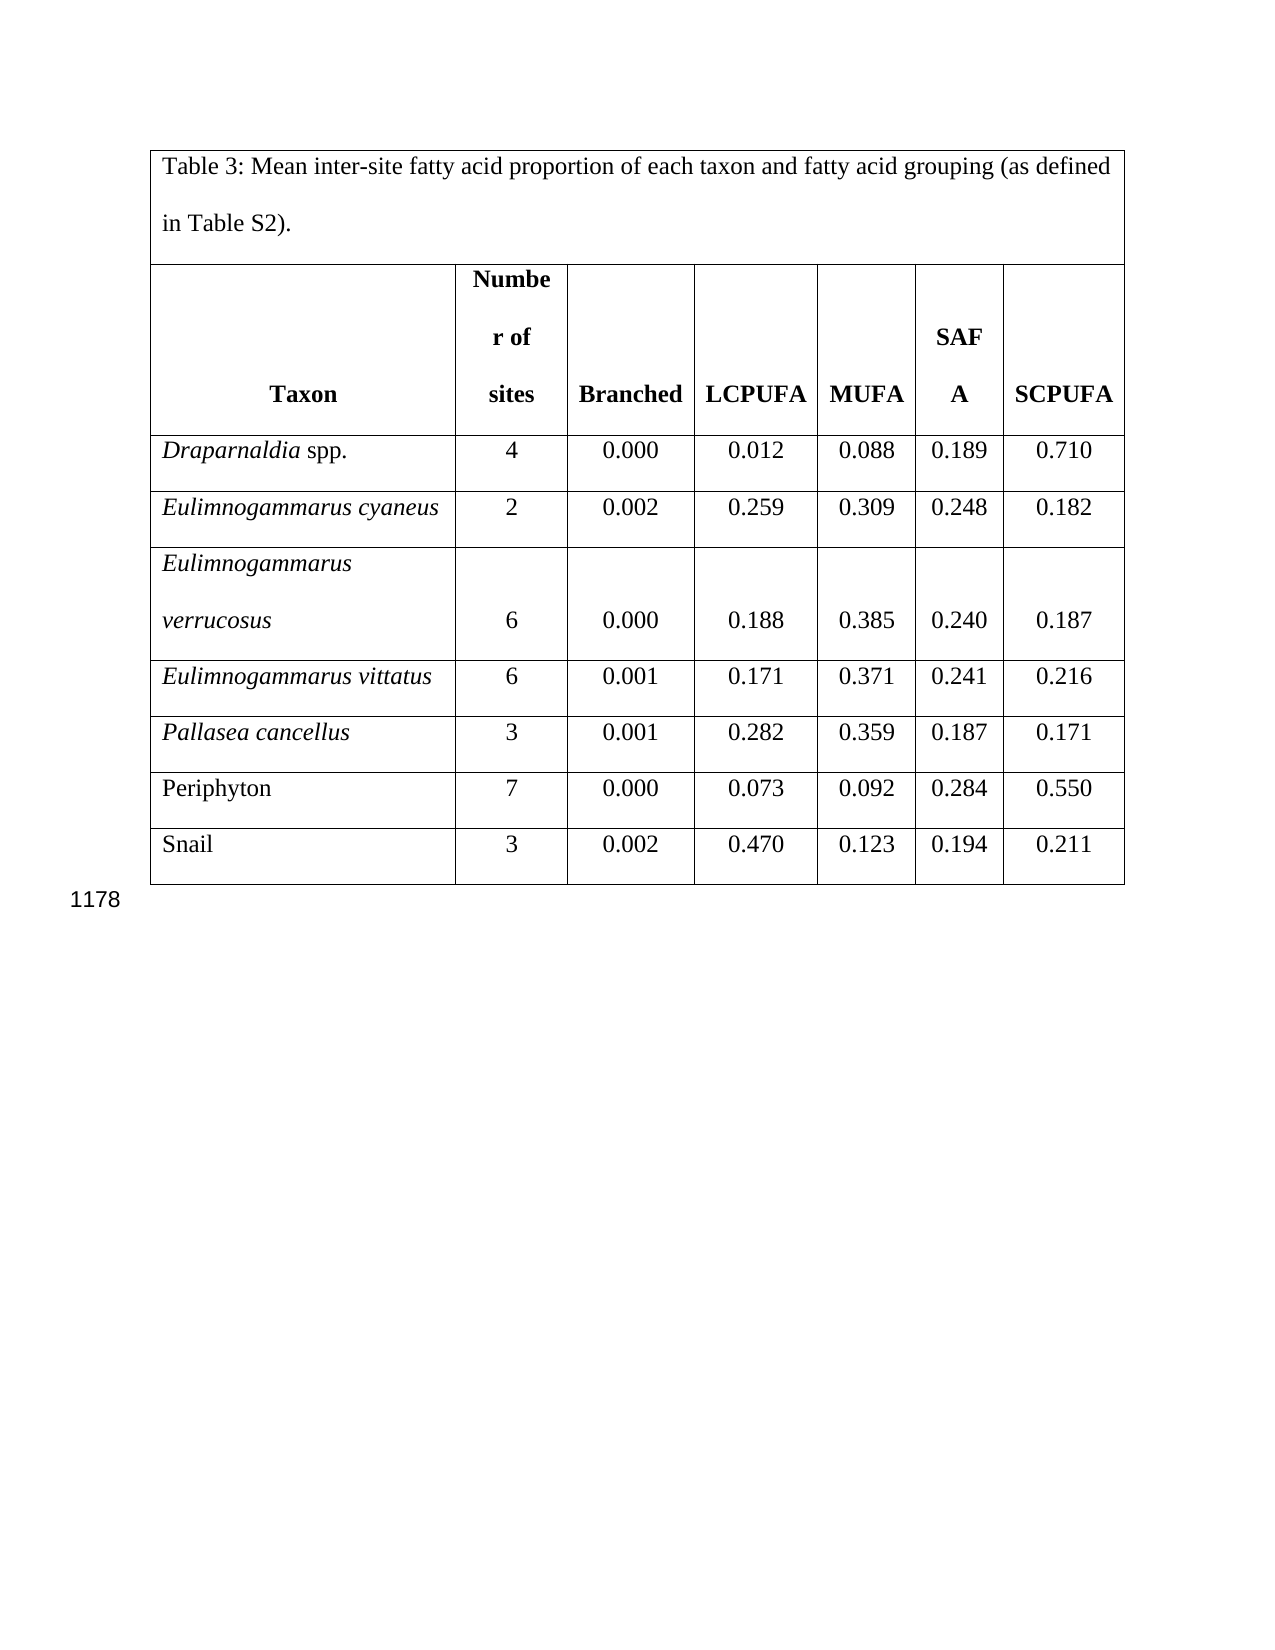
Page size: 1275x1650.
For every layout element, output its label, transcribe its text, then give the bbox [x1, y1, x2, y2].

table_cell 0.188 [695, 548, 817, 660]
table_cell 6 [456, 548, 567, 660]
table_cell 0.092 [818, 773, 915, 828]
table_cell 0.002 [568, 829, 694, 884]
table_cell 0.710 [1004, 436, 1124, 491]
table_cell 0.240 [916, 548, 1003, 660]
table_cell Taxon [151, 265, 455, 434]
table_cell 0.000 [568, 436, 694, 491]
table_cell 0.550 [1004, 773, 1124, 828]
table_cell Eulimnogammarus vittatus [151, 661, 455, 716]
table_cell Eulimnogammarus cyaneus [151, 492, 455, 547]
table_cell LCPUFA [695, 265, 817, 434]
table_cell 0.194 [916, 829, 1003, 884]
table_cell 0.002 [568, 492, 694, 547]
table_cell 0.000 [568, 548, 694, 660]
table_cell 0.359 [818, 717, 915, 772]
table_cell 0.171 [695, 661, 817, 716]
table_cell 4 [456, 436, 567, 491]
table_cell SAFA [916, 265, 1003, 434]
table_cell 0.001 [568, 661, 694, 716]
table_cell 0.187 [916, 717, 1003, 772]
table_cell Snail [151, 829, 455, 884]
table_cell 3 [456, 717, 567, 772]
table_cell 0.371 [818, 661, 915, 716]
table_cell 0.309 [818, 492, 915, 547]
table_cell Branched [568, 265, 694, 434]
table_cell 0.012 [695, 436, 817, 491]
table_cell 0.171 [1004, 717, 1124, 772]
table_cell 0.259 [695, 492, 817, 547]
table_cell 0.385 [818, 548, 915, 660]
table_cell Draparnaldia spp. [151, 436, 455, 491]
table_cell 0.000 [568, 773, 694, 828]
table_header Table 3: Mean inter-site fatty acid proportion of each taxon and fatty acid grouping (as defined in Table S2). [151, 151, 1124, 263]
table_cell 0.182 [1004, 492, 1124, 547]
table_cell 6 [456, 661, 567, 716]
table_cell 0.073 [695, 773, 817, 828]
table_cell 0.284 [916, 773, 1003, 828]
table_cell 0.187 [1004, 548, 1124, 660]
table_cell 0.211 [1004, 829, 1124, 884]
table_cell 0.001 [568, 717, 694, 772]
table_cell 0.470 [695, 829, 817, 884]
table_cell 2 [456, 492, 567, 547]
table_cell 7 [456, 773, 567, 828]
table_cell 0.248 [916, 492, 1003, 547]
table_cell 0.088 [818, 436, 915, 491]
table_cell Periphyton [151, 773, 455, 828]
table_cell Pallasea cancellus [151, 717, 455, 772]
table_cell 0.216 [1004, 661, 1124, 716]
table_cell 0.282 [695, 717, 817, 772]
table_cell MUFA [818, 265, 915, 434]
table_cell Eulimnogammarus verrucosus [151, 548, 455, 660]
table_cell 0.189 [916, 436, 1003, 491]
table_cell Number of sites [456, 265, 567, 434]
table_cell SCPUFA [1004, 265, 1124, 434]
table_cell 3 [456, 829, 567, 884]
table_cell 0.123 [818, 829, 915, 884]
table_cell 0.241 [916, 661, 1003, 716]
